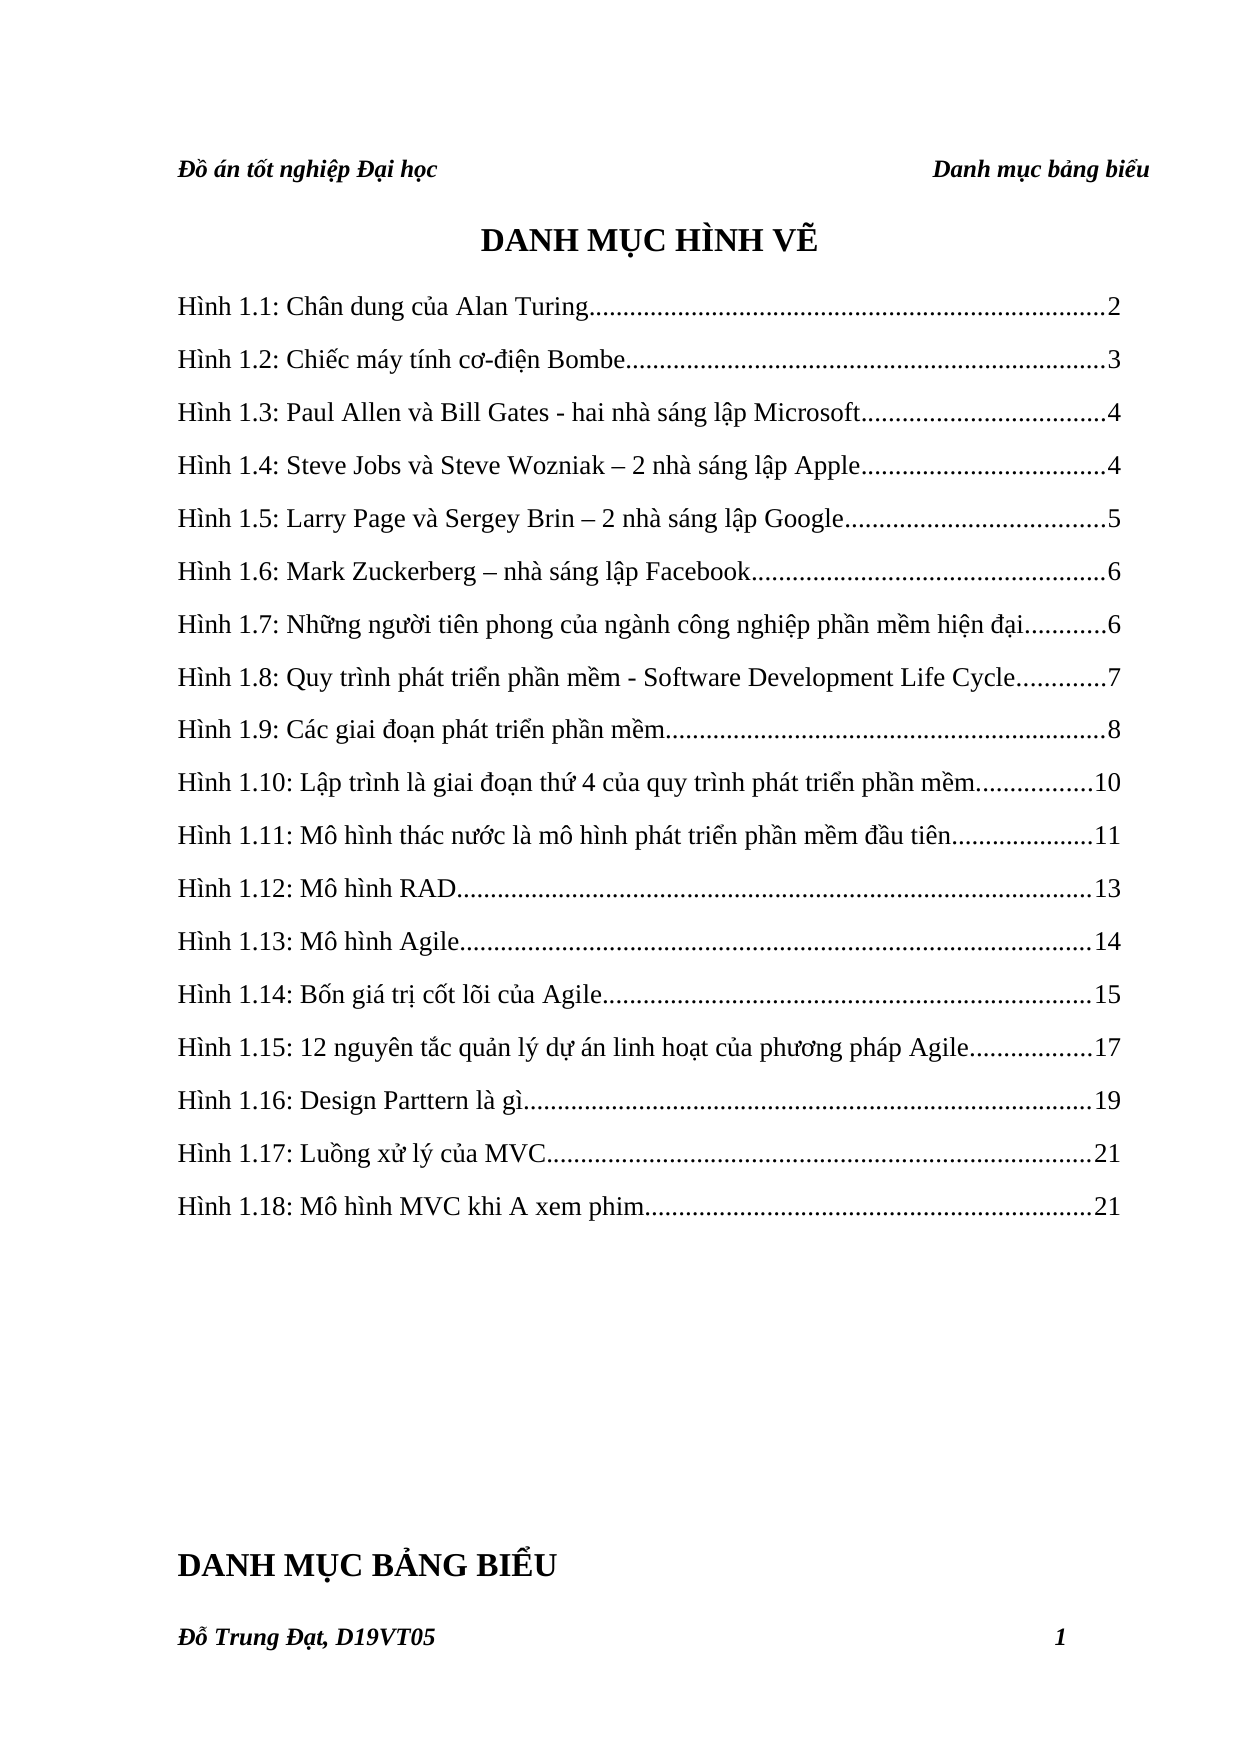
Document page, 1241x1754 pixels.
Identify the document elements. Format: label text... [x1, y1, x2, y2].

text Hình 1.10: Lập trình là giai đoạn thứ 4 của quy trình phát triển phần mềm. 10 [177, 767, 1122, 798]
text Hình 1.13: Mô hình Agile 14 [177, 925, 1122, 956]
text Hình 1.18: Mô hình MVC khi A xem phim 21 [177, 1190, 1122, 1221]
text Hình 1.7: Những người tiên phong của ngành công nghiệp phần mềm hiện đại 6 [177, 608, 1122, 639]
text Hình 1.5: Larry Page và Sergey Brin – 2 nhà sáng lập Google 5 [177, 502, 1122, 533]
text Hình 1.15: 12 nguyên tắc quản lý dự án linh hoạt của phương pháp Agile 17 [177, 1031, 1122, 1062]
text DANH MỤC BẢNG BIỂU [177, 1546, 1122, 1584]
text Hình 1.1: Chân dung của Alan Turing 2 [177, 290, 1122, 321]
text Hình 1.14: Bốn giá trị cốt lõi của Agile 15 [177, 978, 1122, 1009]
text Hình 1.11: Mô hình thác nước là mô hình phát triển phần mềm đầu tiên 11 [177, 819, 1122, 851]
text Hình 1.9: Các giai đoạn phát triển phần mềm 8 [177, 714, 1122, 745]
text Hình 1.2: Chiếc máy tính cơ-điện Bombe 3 [177, 343, 1122, 374]
text Hình 1.3: Paul Allen và Bill Gates - hai nhà sáng lập Microsoft 4 [177, 396, 1122, 427]
text Hình 1.16: Design Parttern là gì 19 [177, 1084, 1122, 1115]
text DANH MỤC HÌNH VẼ [177, 220, 1122, 259]
text Hình 1.6: Mark Zuckerberg – nhà sáng lập Facebook 6 [177, 555, 1122, 586]
text Hình 1.12: Mô hình RAD 13 [177, 872, 1122, 903]
text Hình 1.17: Luồng xử lý của MVC 21 [177, 1137, 1122, 1168]
text Hình 1.8: Quy trình phát triển phần mềm - Software Development Life Cycle 7 [177, 661, 1122, 692]
text Hình 1.4: Steve Jobs và Steve Wozniak – 2 nhà sáng lập Apple 4 [177, 449, 1122, 480]
